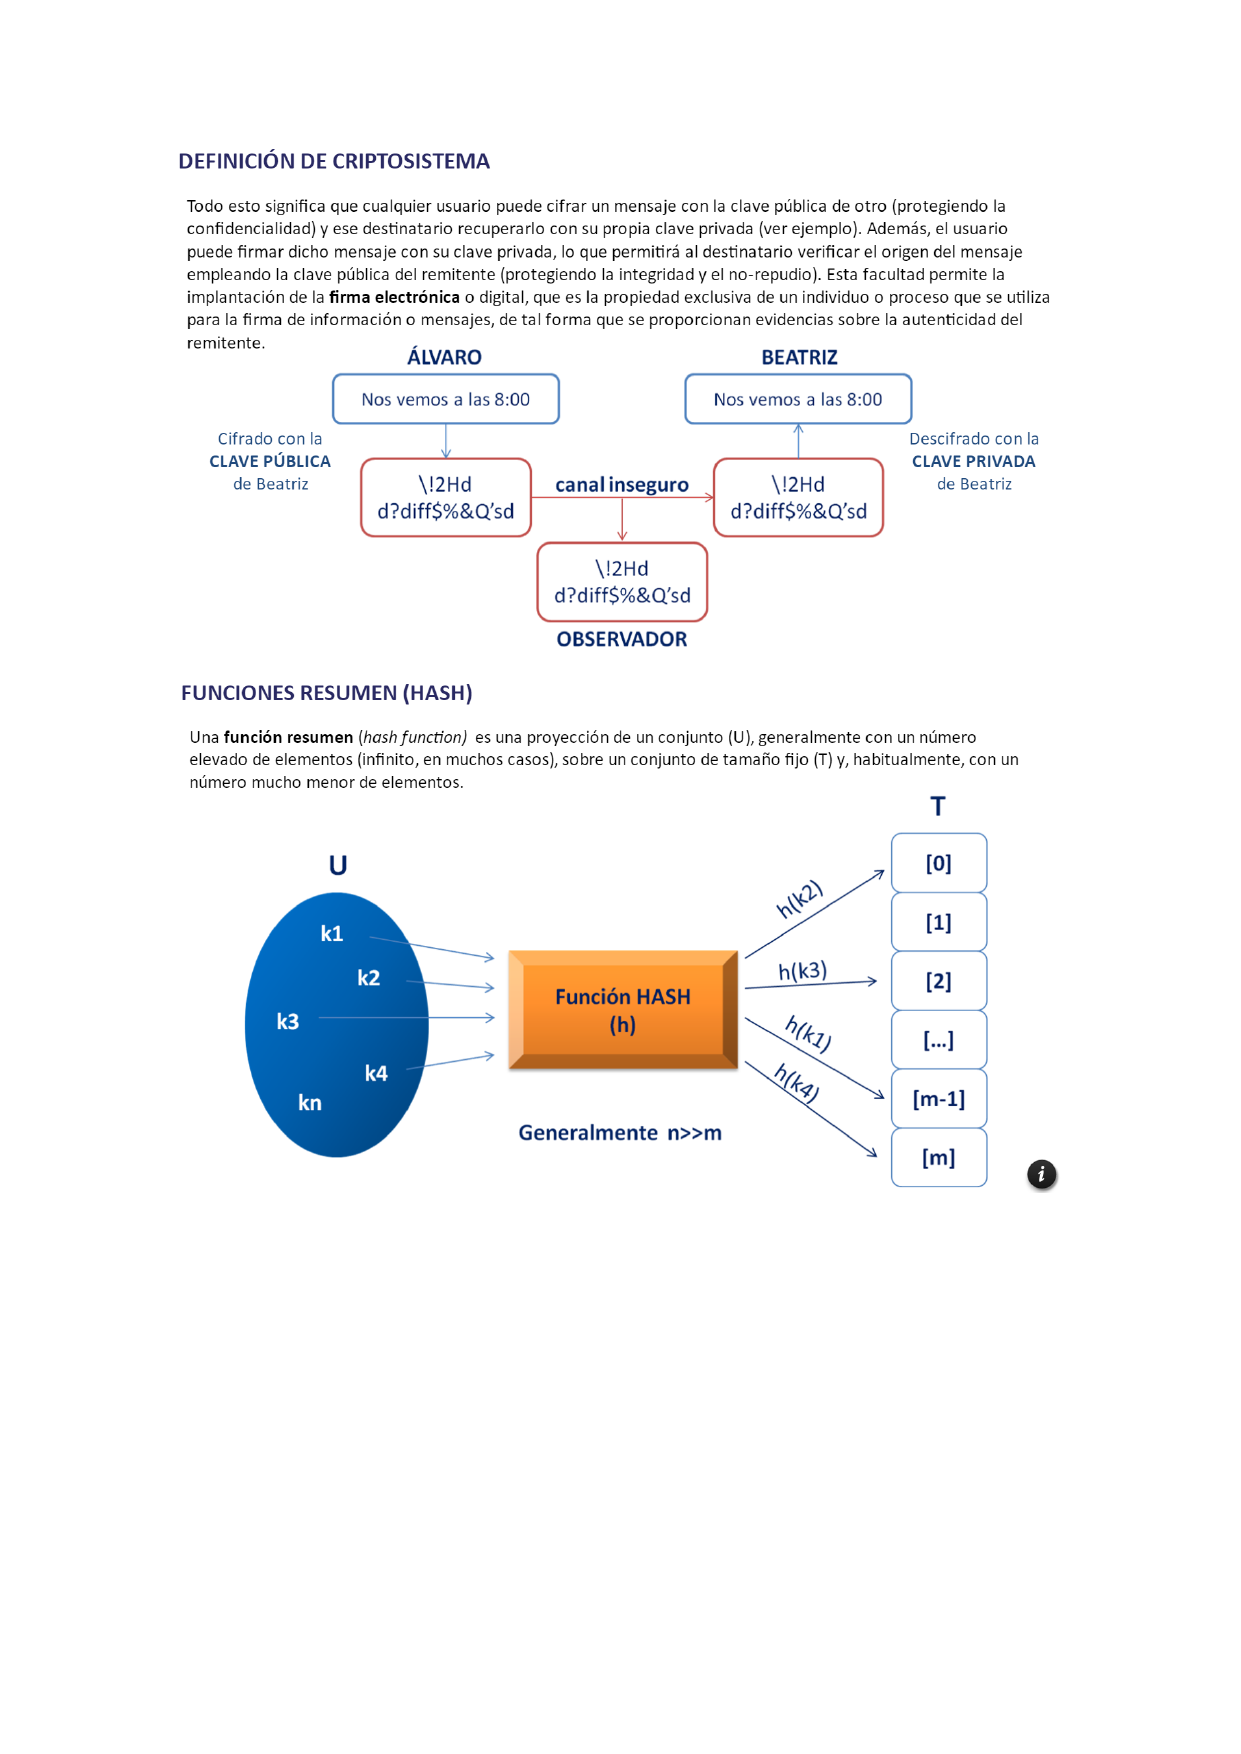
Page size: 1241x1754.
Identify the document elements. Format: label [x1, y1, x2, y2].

picture [177, 147, 1063, 657]
picture [177, 675, 1063, 1193]
